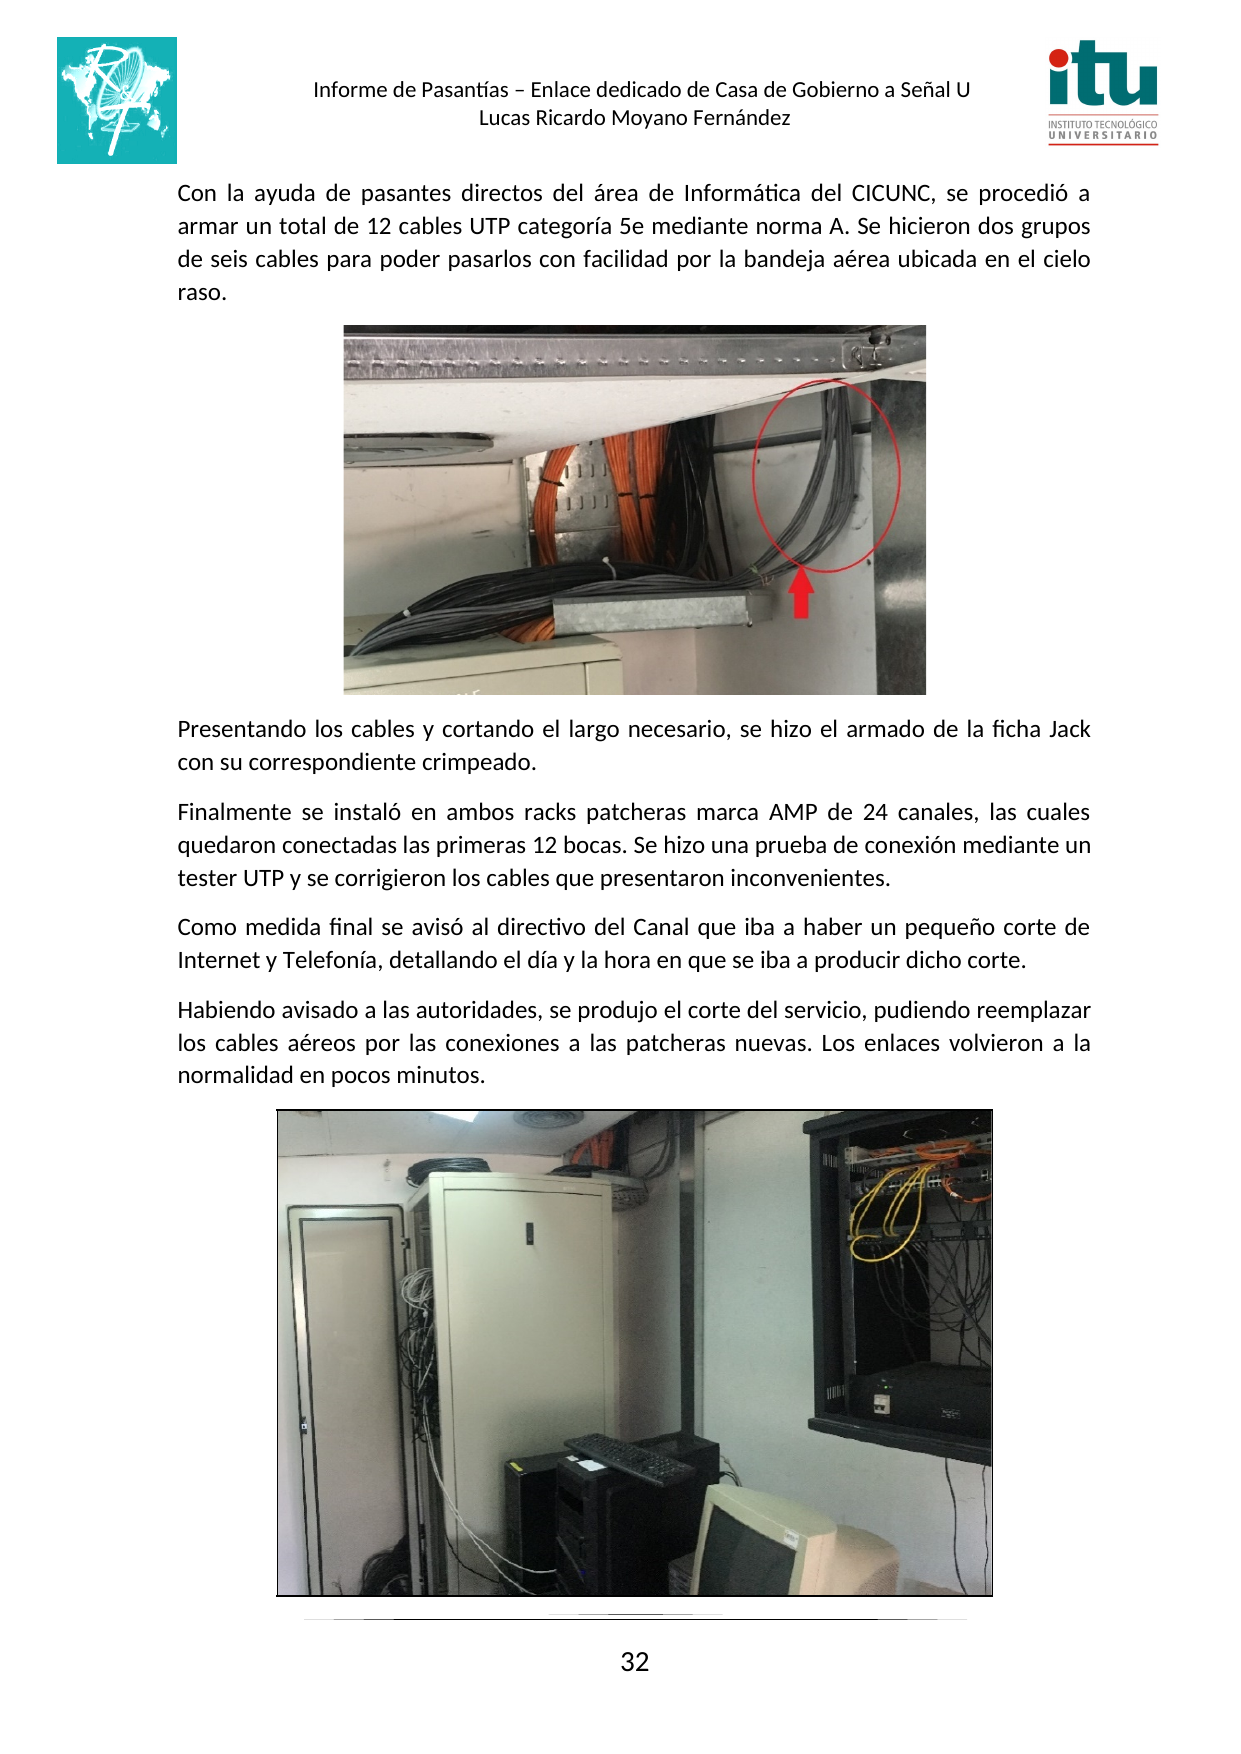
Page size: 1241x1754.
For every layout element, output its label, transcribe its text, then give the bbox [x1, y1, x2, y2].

text Habiendo avisado a las autoridades, se produjo el corte del servicio, pudiendo reemplazar los cables aéreos por las conexiones a las patcheras nuevas. Los enlaces volvieron a la normalidad en pocos minutos. [177, 994, 1092, 1090]
picture [1045, 37, 1161, 148]
text Finalmente se instaló en ambos racks patcheras marca AMP de 24 canales, las cuales quedaron conectadas las primeras 12 bocas. Se hizo una prueba de conexión mediante un tester UTP y se corrigieron los cables que presentaron inconvenientes. [177, 796, 1092, 892]
picture [57, 37, 177, 164]
picture [343, 325, 927, 695]
text Con la ayuda de pasantes directos del área de Informática del CICUNC, se procedió a armar un total de 12 cables UTP categoría 5e mediante norma A. Se hicieron dos grupos de seis cables para poder pasarlos con facilidad por la bandeja aérea ubicada en el cielo raso. [177, 177, 1092, 306]
text Como medida final se avisó al directivo del Canal que iba a haber un pequeño corte de Internet y Telefonía, detallando el día y la hora en que se iba a producir dicho corte. [177, 911, 1092, 975]
text Presentando los cables y cortando el largo necesario, se hizo el armado de la ficha Jack con su correspondiente crimpeado. [177, 713, 1092, 777]
picture [278, 1111, 992, 1595]
